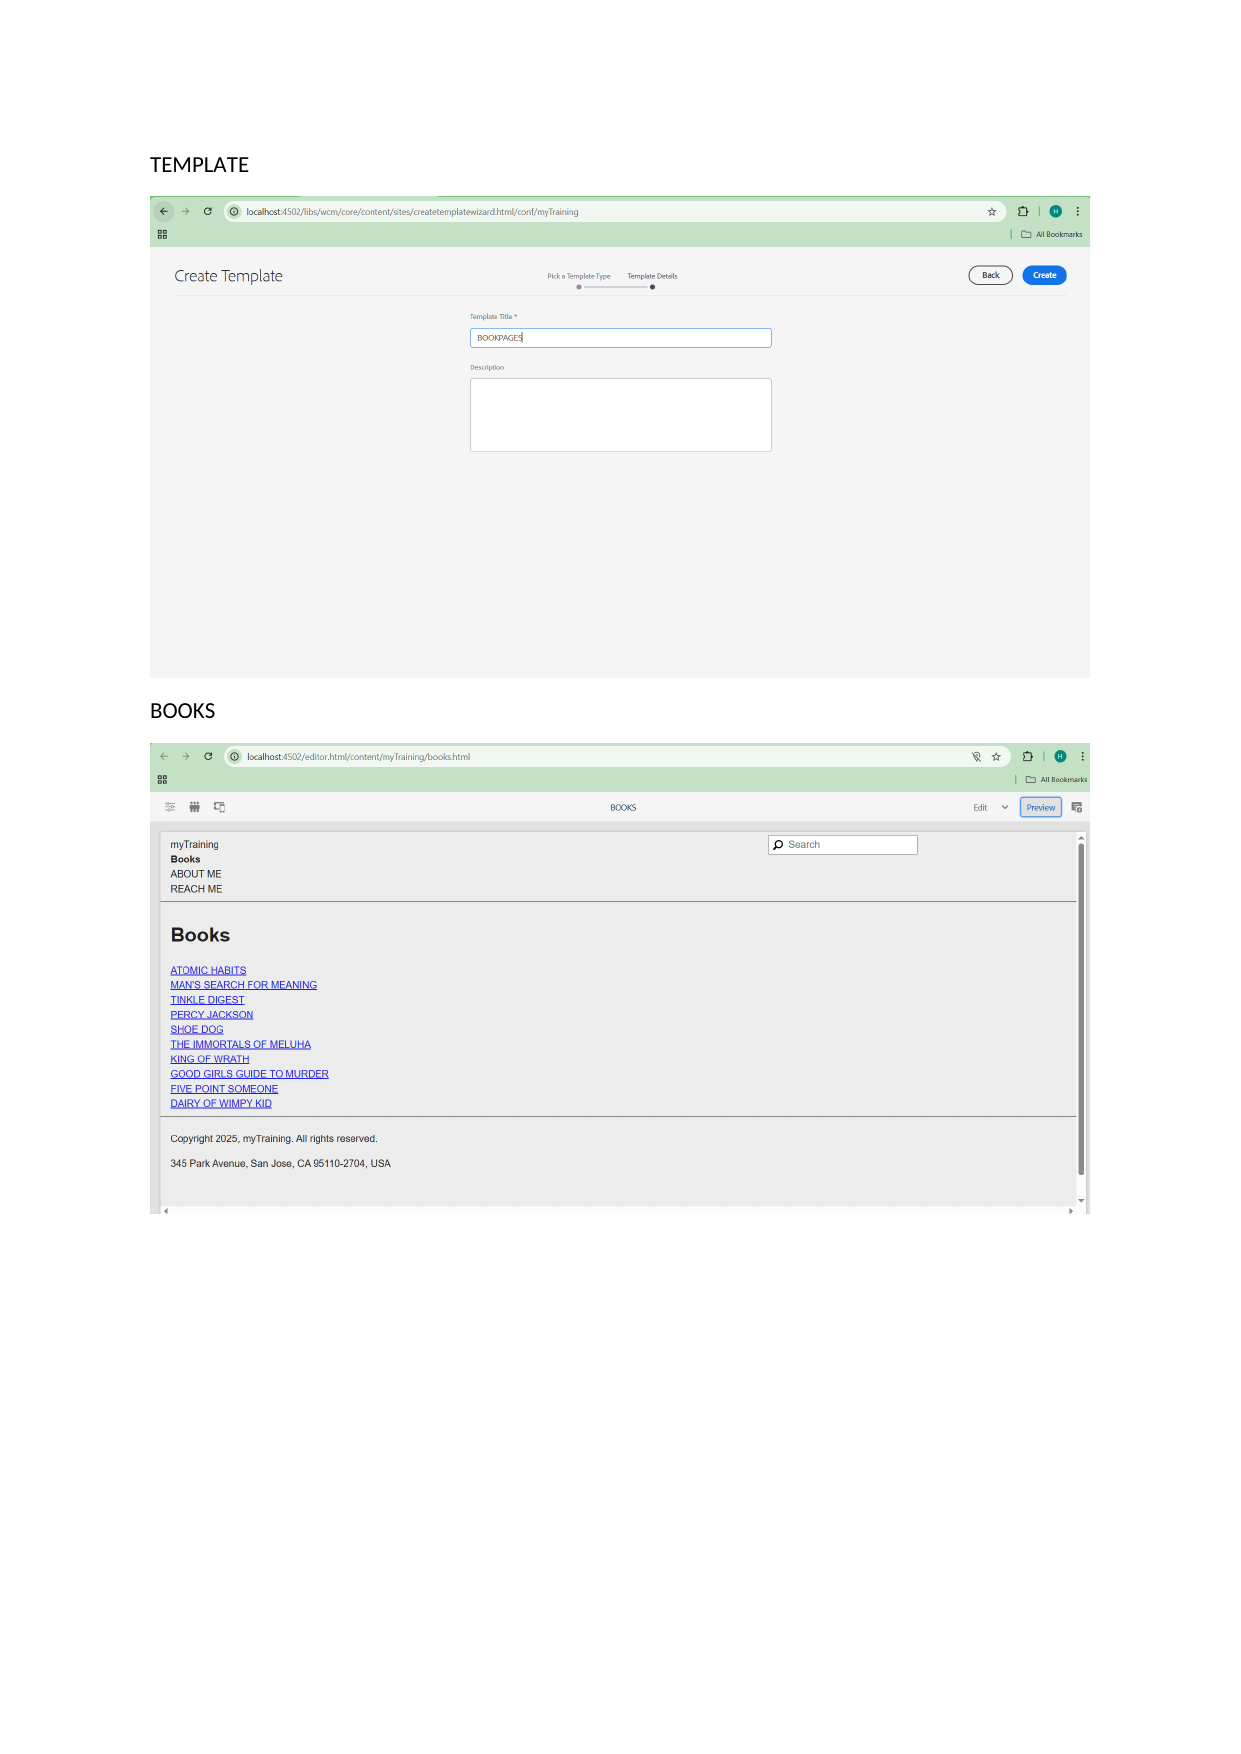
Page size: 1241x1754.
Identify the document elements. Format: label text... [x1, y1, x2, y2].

picture [150, 196, 1091, 678]
text TEMPLATE [150, 150, 1090, 178]
text BOOKS [150, 696, 1090, 724]
picture [150, 743, 1091, 1214]
